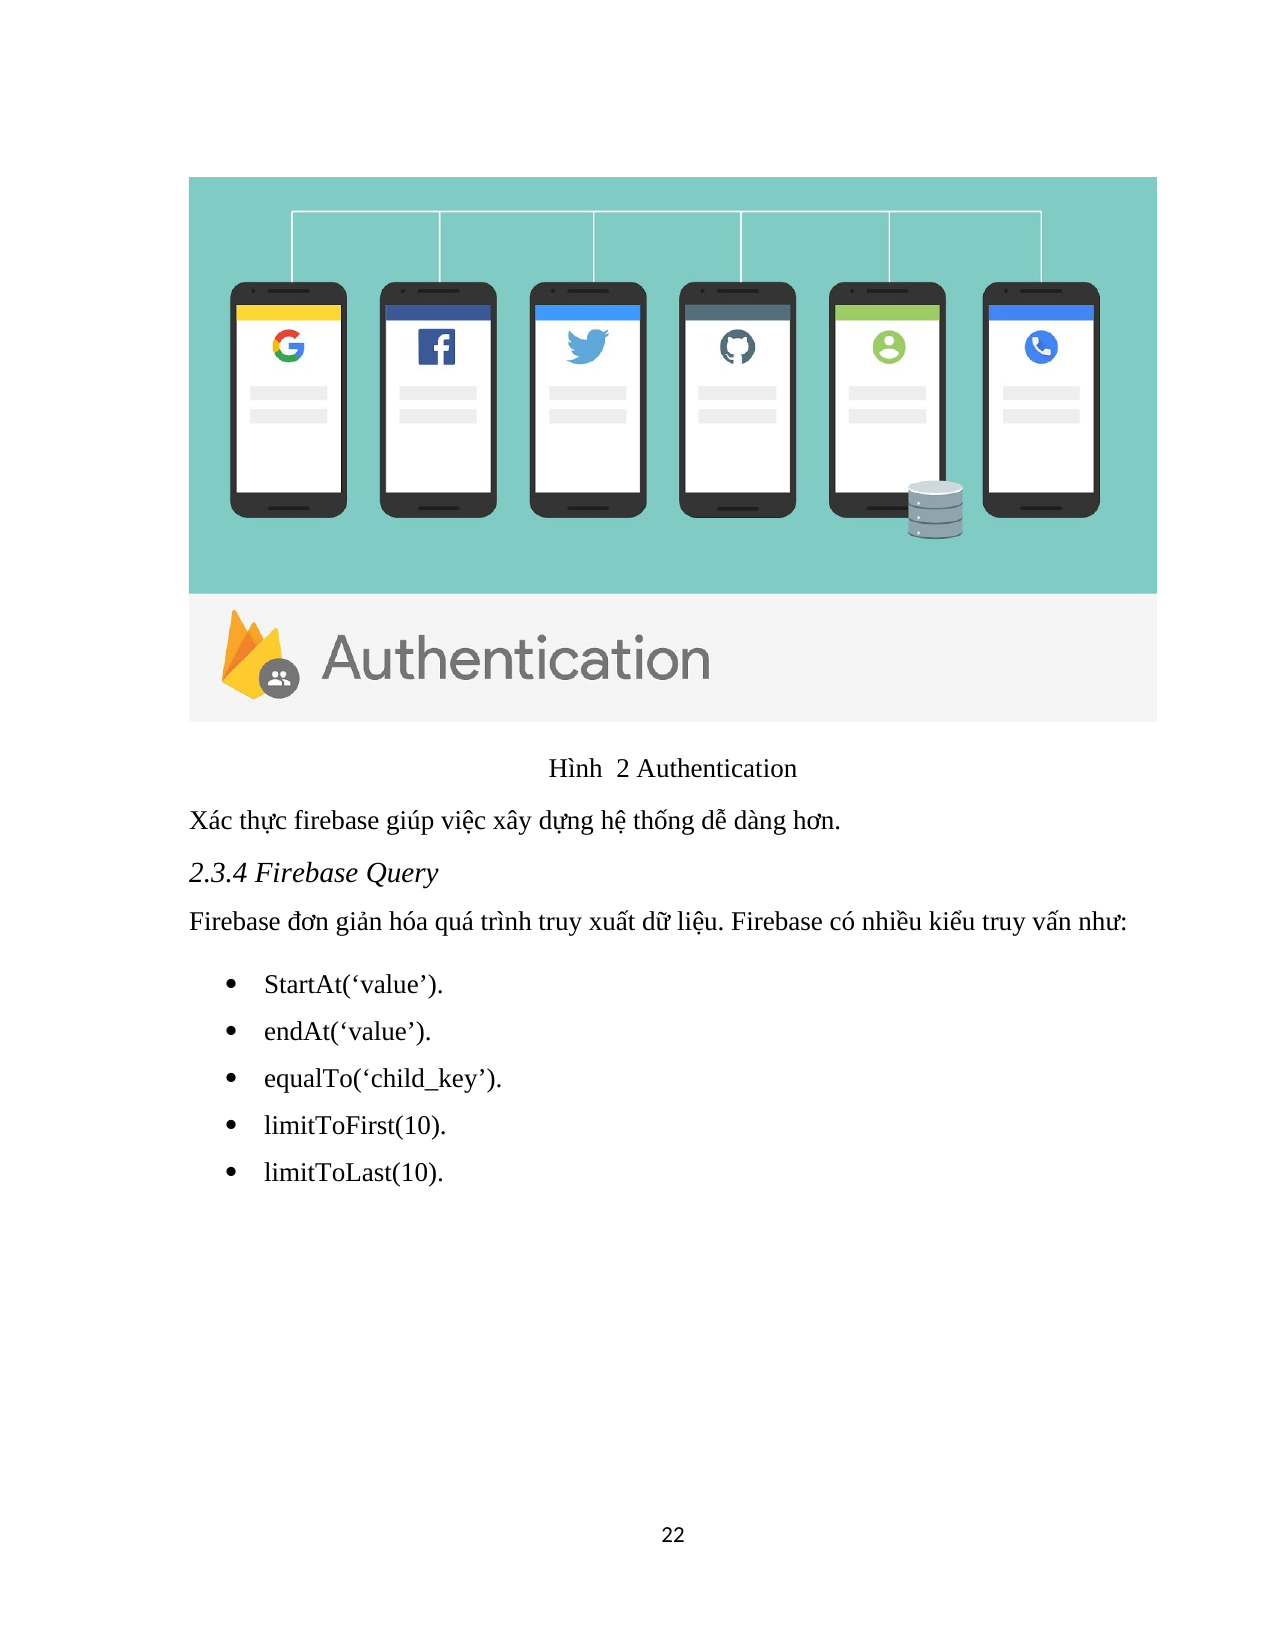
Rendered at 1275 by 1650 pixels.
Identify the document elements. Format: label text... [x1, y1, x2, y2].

text Xác thực firebase giúp việc xây dựng hệ thống dễ dàng hơn. [189, 804, 1156, 835]
subtitle 2.3.4 Firebase Query [189, 855, 1156, 888]
text Hình 2 Authentication [189, 752, 1156, 783]
text Firebase đơn giản hóa quá trình truy xuất dữ liệu. Firebase có nhiều kiểu truy vấn như: [189, 905, 1156, 936]
list limitToLast(10). [226, 1156, 1156, 1187]
list limitToFirst(10). [226, 1109, 1156, 1140]
picture [188, 177, 1157, 722]
list equalTo(‘child_key’). [226, 1062, 1156, 1093]
list StartAt(‘value’). [226, 968, 1156, 1000]
list endAt(‘value’). [226, 1015, 1156, 1047]
